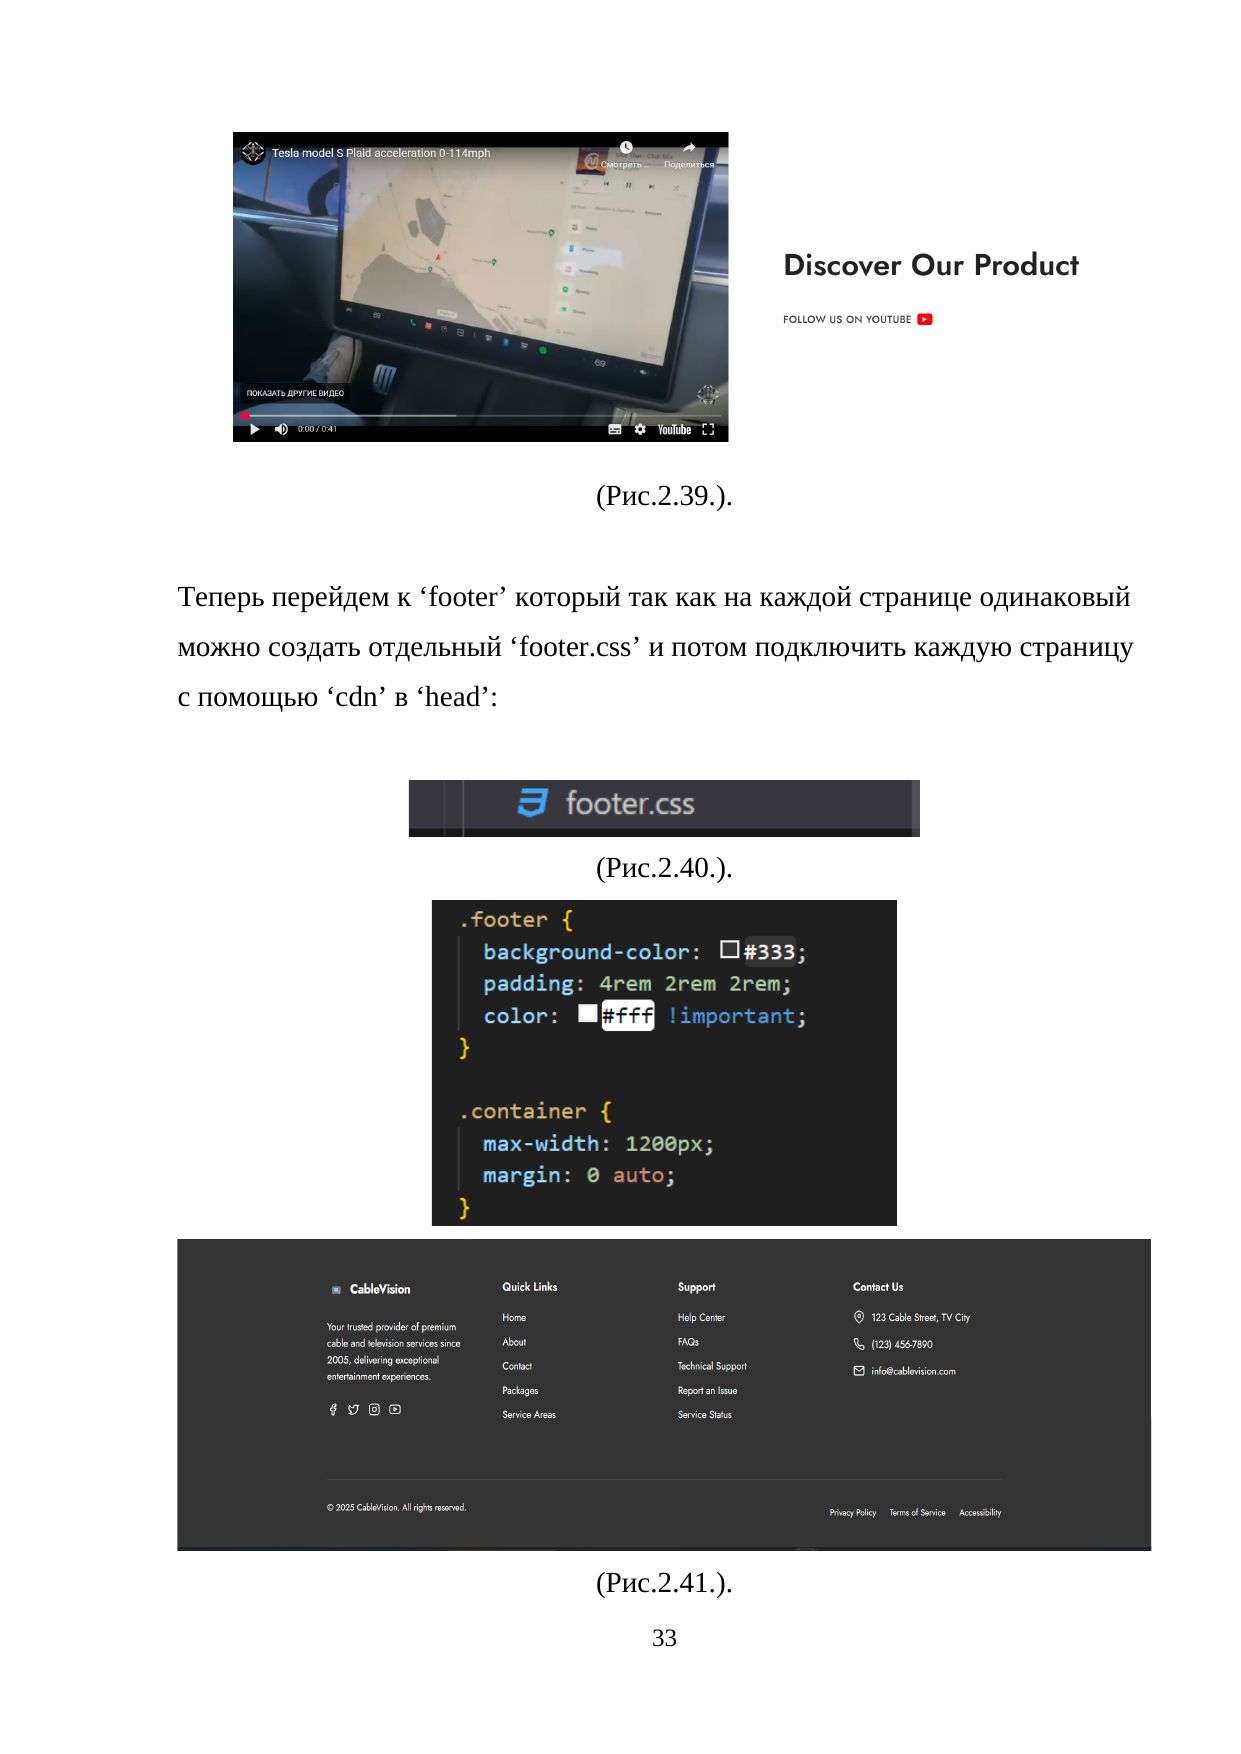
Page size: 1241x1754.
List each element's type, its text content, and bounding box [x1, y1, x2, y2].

text (Рис.2.39.). [177, 478, 1152, 512]
text (Рис.2.41.). [177, 1565, 1152, 1599]
picture [408, 780, 920, 837]
picture [431, 900, 897, 1226]
picture [177, 118, 1152, 464]
picture [177, 1239, 1152, 1551]
text Теперь перейдем к ‘footer’ который так как на каждой странице одинаковый можно создать отдельный ‘footer.css’ и потом подключить каждую страницу с помощью ‘cdn’ в ‘head’: [177, 579, 1152, 713]
text (Рис.2.40.). [177, 851, 1152, 884]
